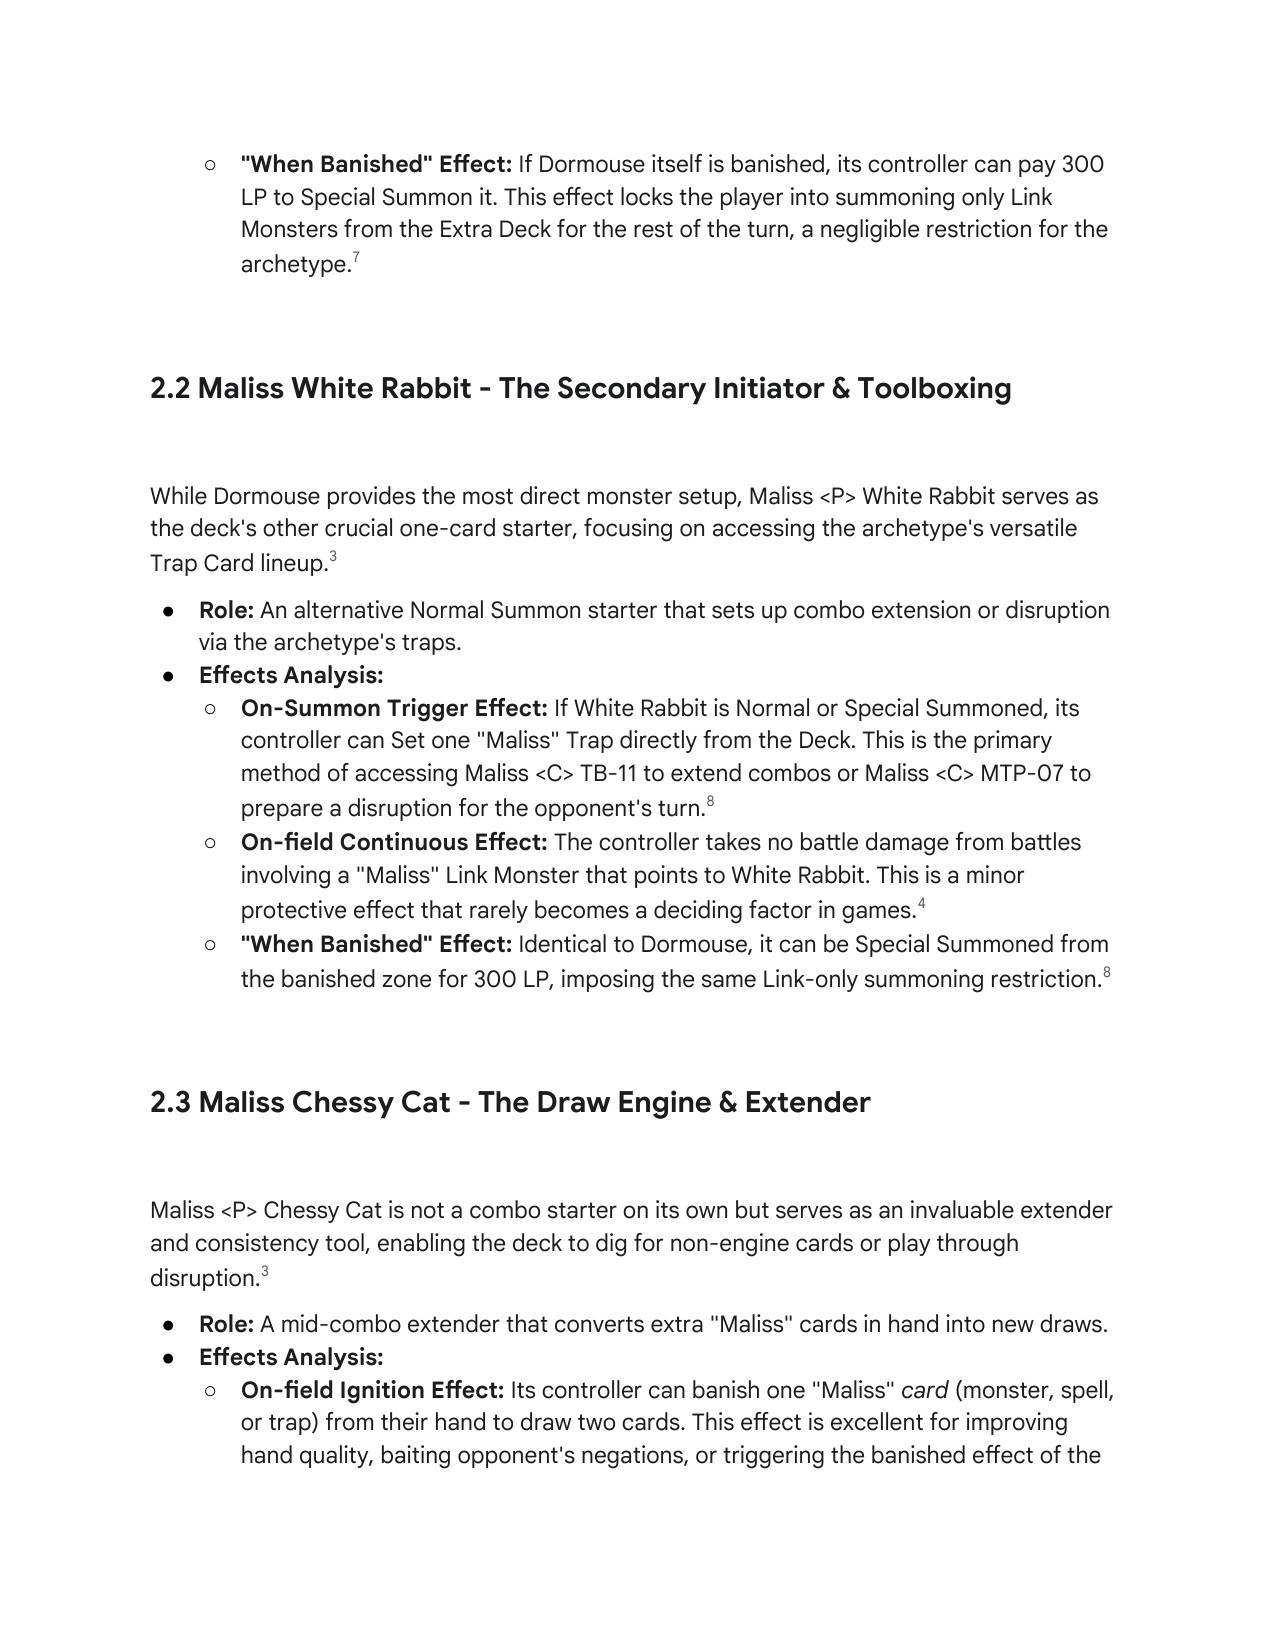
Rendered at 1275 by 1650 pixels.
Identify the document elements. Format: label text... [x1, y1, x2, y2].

list Role: An alternative Normal Summon starter that sets up combo extension or disruption via the archetype's traps. [161, 596, 1125, 657]
text While Dormouse provides the most direct monster setup, Maliss <P> White Rabbit serves as the deck's other crucial one-card starter, focusing on accessing the archetype's versatile Trap Card lineup.3 [150, 482, 1125, 579]
subtitle 2.2 Maliss White Rabbit - The Secondary Initiator & Toolboxing [150, 370, 1125, 407]
subtitle 2.3 Maliss Chessy Cat - The Draw Engine & Extender [150, 1084, 1125, 1121]
list On-field Continuous Effect: The controller takes no battle damage from battles involving a "Maliss" Link Monster that points to White Rabbit. This is a minor protective effect that rarely becomes a deciding factor in games.4 [203, 828, 1125, 926]
list "When Banished" Effect: Identical to Dormouse, it can be Special Summoned from the banished zone for 300 LP, imposing the same Link-only summoning restriction.8 [203, 930, 1125, 994]
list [203, 1376, 1125, 1470]
list On-Summon Trigger Effect: If White Rabbit is Normal or Special Summoned, its controller can Set one "Maliss" Trap directly from the Deck. This is the primary method of accessing Maliss <C> TB-11 to extend combos or Maliss <C> MTP-07 to prepare a disruption for the opponent's turn.8 [203, 694, 1125, 824]
list "When Banished" Effect: If Dormouse itself is banished, its controller can pay 300 LP to Special Summon it. This effect locks the player into summoning only Link Monsters from the Extra Deck for the rest of the turn, a negligible restriction for the archetype.7 [203, 150, 1125, 280]
text Maliss <P> Chessy Cat is not a combo starter on its own but serves as an invaluable extender and consistency tool, enabling the deck to dig for non-engine cards or play through disruption.3 [150, 1196, 1125, 1293]
list Effects Analysis: [161, 1343, 1125, 1372]
list Role: A mid-combo extender that converts extra "Maliss" cards in hand into new draws. [161, 1310, 1125, 1339]
list Effects Analysis: [161, 661, 1125, 690]
